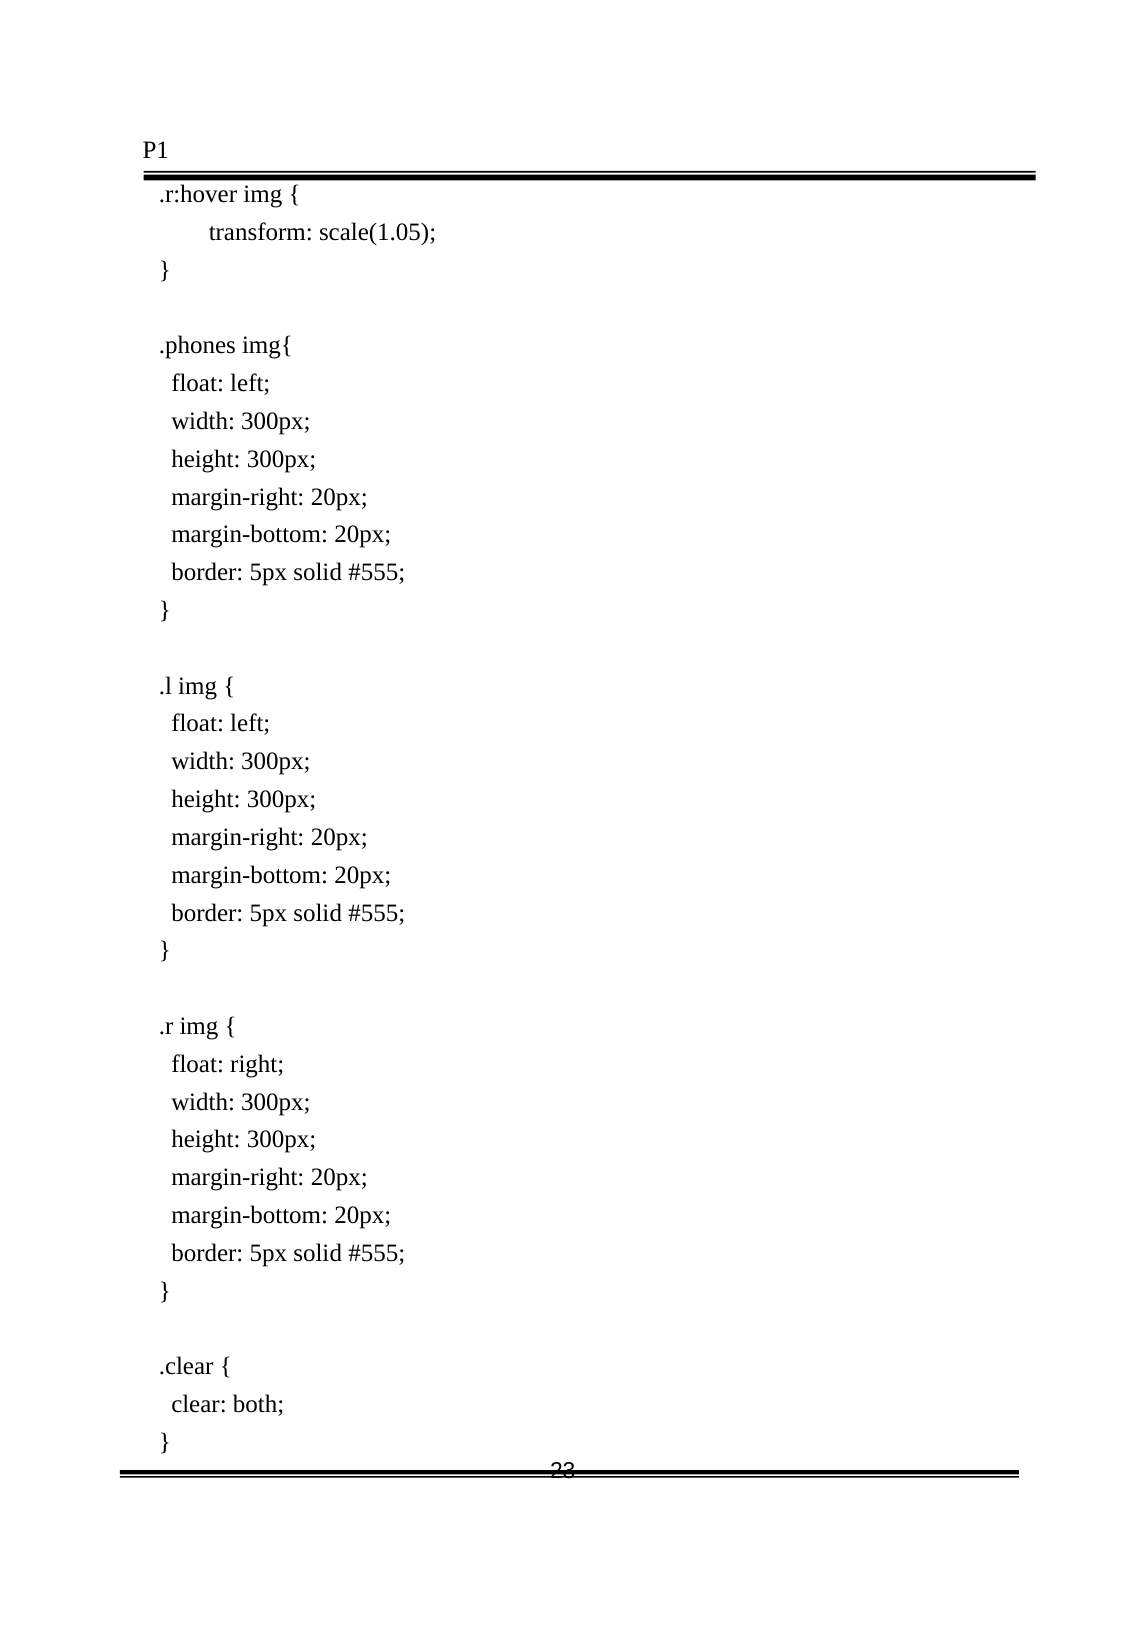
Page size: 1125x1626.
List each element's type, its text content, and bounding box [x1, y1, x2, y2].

subtitle } [158, 255, 1019, 283]
subtitle border: 5px solid #555; [158, 557, 1019, 586]
subtitle border: 5px solid #555; [158, 1238, 1019, 1267]
subtitle width: 300px; [158, 1087, 1019, 1115]
subtitle margin-bottom: 20px; [158, 1200, 1019, 1229]
subtitle transform: scale(1.05); [158, 217, 1019, 246]
subtitle .r:hover img { [158, 179, 1019, 208]
subtitle .r img { [158, 1011, 1019, 1040]
subtitle margin-right: 20px; [158, 482, 1019, 510]
subtitle height: 300px; [158, 784, 1019, 813]
subtitle border: 5px solid #555; [158, 898, 1019, 926]
subtitle clear: both; [158, 1389, 1019, 1418]
subtitle margin-right: 20px; [158, 1162, 1019, 1191]
subtitle margin-bottom: 20px; [158, 519, 1019, 548]
subtitle .l img { [158, 671, 1019, 699]
subtitle .phones img{ [158, 330, 1019, 359]
subtitle float: right; [158, 1049, 1019, 1078]
subtitle } [158, 935, 1019, 964]
subtitle width: 300px; [158, 746, 1019, 775]
subtitle height: 300px; [158, 444, 1019, 473]
subtitle height: 300px; [158, 1124, 1019, 1153]
subtitle .clear { [158, 1351, 1019, 1380]
subtitle margin-bottom: 20px; [158, 860, 1019, 888]
subtitle } [158, 1427, 1019, 1456]
subtitle float: left; [158, 708, 1019, 737]
subtitle width: 300px; [158, 406, 1019, 435]
subtitle } [158, 1276, 1019, 1304]
subtitle float: left; [158, 368, 1019, 397]
subtitle margin-right: 20px; [158, 822, 1019, 851]
subtitle } [158, 595, 1019, 624]
